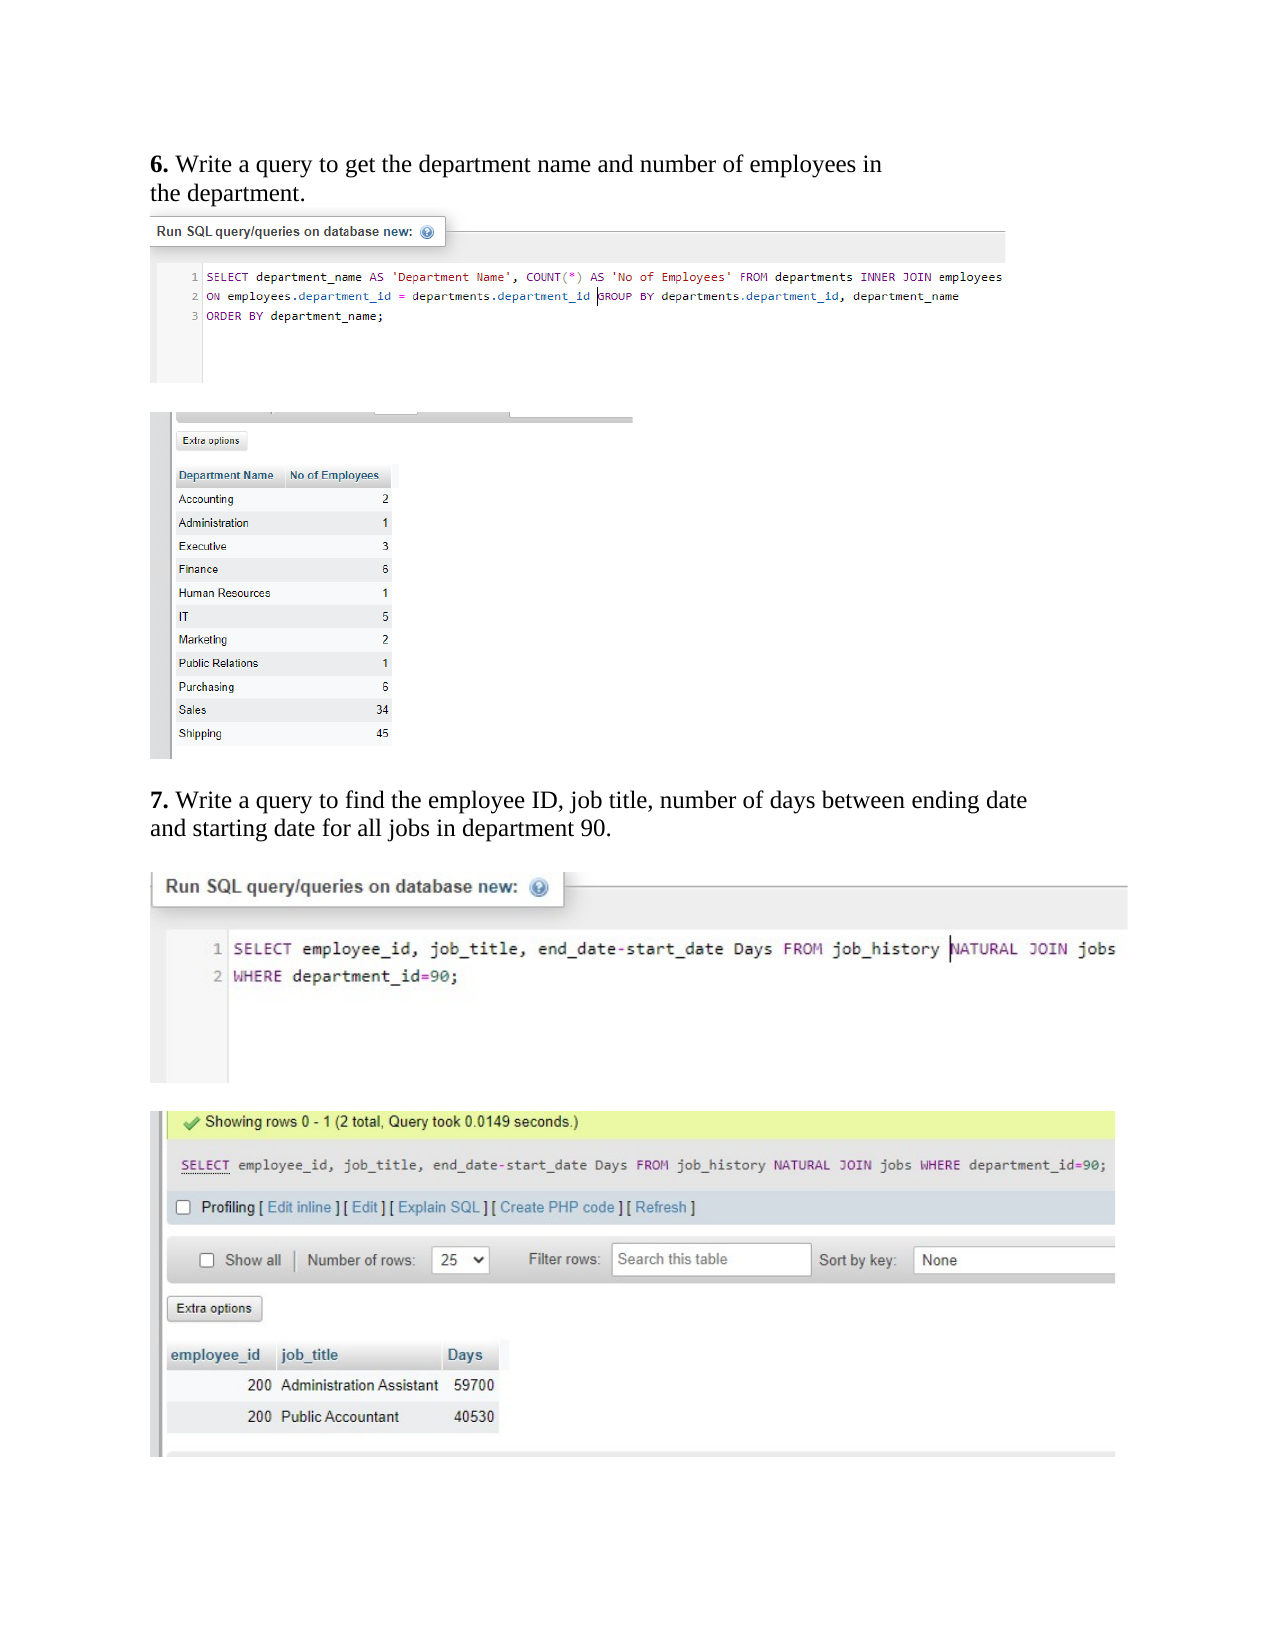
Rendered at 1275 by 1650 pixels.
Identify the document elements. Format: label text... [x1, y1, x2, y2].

list Write a query to find the employee ID, job title, number of days between ending date and starting date for all jobs in department 90. [150, 785, 1069, 842]
picture [150, 872, 1128, 1083]
picture [150, 412, 633, 759]
picture [150, 207, 1006, 383]
list Write a query to get the department name and number of employees in the department. [150, 149, 918, 207]
picture [150, 1111, 1116, 1457]
